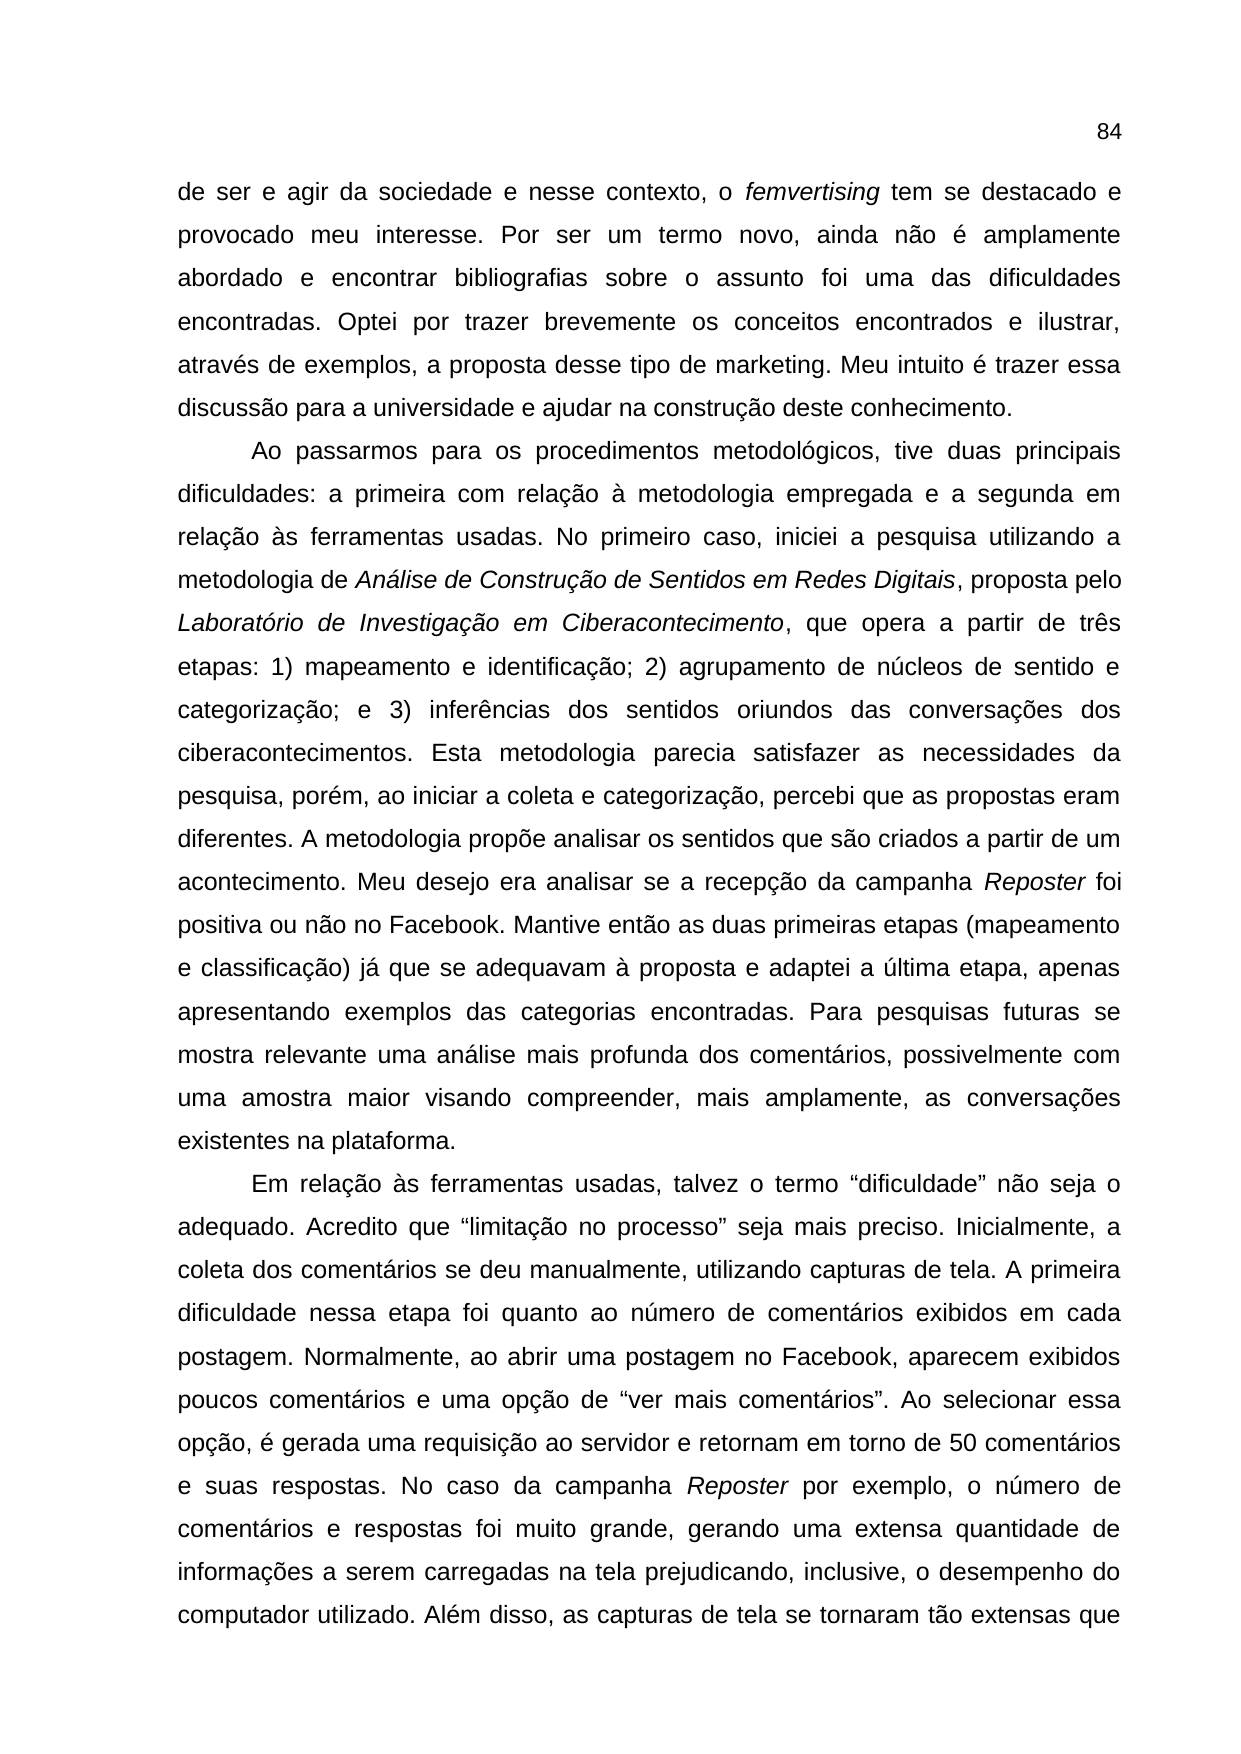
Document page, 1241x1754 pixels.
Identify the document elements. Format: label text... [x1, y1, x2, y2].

text Ao passarmos para os procedimentos metodológicos, tive duas principais dificuldades: a primeira com relação à metodologia empregada e a segunda em relação às ferramentas usadas. No primeiro caso, iniciei a pesquisa utilizando a metodologia de Análise de Construção de Sentidos em Redes Digitais, proposta pelo Laboratório de Investigação em Ciberacontecimento, que opera a partir de três etapas: 1) mapeamento e identificação; 2) agrupamento de núcleos de sentido e categorização; e 3) inferências dos sentidos oriundos das conversações dos ciberacontecimentos. Esta metodologia parecia satisfazer as necessidades da pesquisa, porém, ao iniciar a coleta e categorização, percebi que as propostas eram diferentes. A metodologia propõe analisar os sentidos que são criados a partir de um acontecimento. Meu desejo era analisar se a recepção da campanha Reposter foi positiva ou não no Facebook. Mantive então as duas primeiras etapas (mapeamento e classificação) já que se adequavam à proposta e adaptei a última etapa, apenas apresentando exemplos das categorias encontradas. Para pesquisas futuras se mostra relevante uma análise mais profunda dos comentários, possivelmente com uma amostra maior visando compreender, mais amplamente, as conversações existentes na plataforma. [177, 436, 1122, 1155]
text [177, 1169, 1122, 1629]
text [177, 177, 1122, 422]
